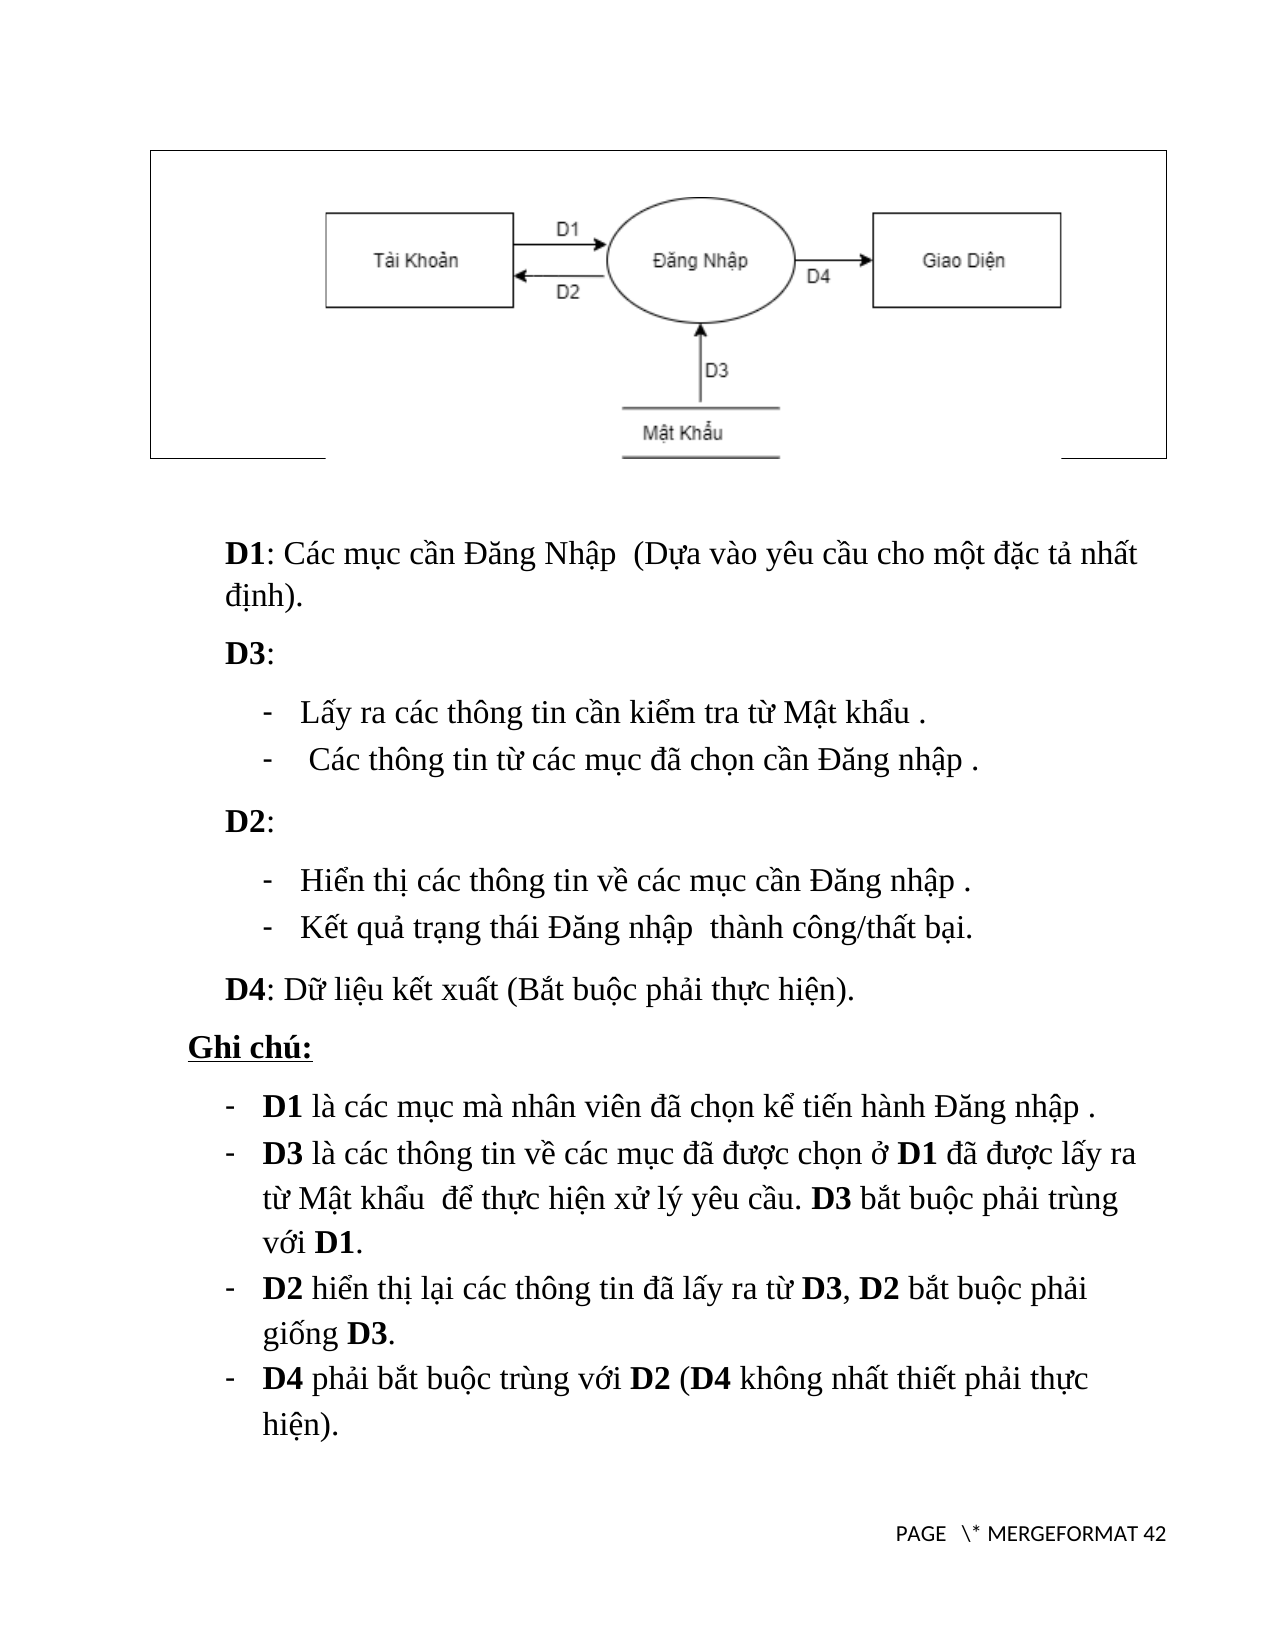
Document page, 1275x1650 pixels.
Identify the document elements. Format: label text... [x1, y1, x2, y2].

text D4: Dữ liệu kết xuất (Bắt buộc phải thực hiện). [225, 969, 1167, 1008]
text D1: Các mục cần Đăng Nhập (Dựa vào yêu cầu cho một đặc tả nhất định). [225, 533, 1167, 613]
table_header [151, 151, 1166, 458]
list D1 là các mục mà nhân viên đã chọn kể tiến hành Đăng nhập . [225, 1085, 1167, 1126]
list Hiển thị các thông tin về các mục cần Đăng nhập . [262, 859, 1167, 900]
list D4 phải bắt buộc trùng với D2 (D4 không nhất thiết phải thực hiện). [225, 1357, 1167, 1442]
list Kết quả trạng thái Đăng nhập thành công/thất bại. [262, 906, 1167, 947]
list D3 là các thông tin về các mục đã được chọn ở D1 đã được lấy ra từ Mật khẩu để thực hiện xử lý yêu cầu. D3 bắt buộc phải trùng với D1. [225, 1132, 1167, 1261]
list Lấy ra các thông tin cần kiểm tra từ Mật khẩu . [262, 691, 1167, 732]
text Ghi chú: [187, 1027, 1167, 1066]
text D2: [225, 801, 1167, 839]
list D2 hiển thị lại các thông tin đã lấy ra từ D3, D2 bắt buộc phải giống D3. [225, 1267, 1167, 1352]
text D3: [225, 633, 1167, 671]
picture [325, 197, 1062, 459]
list Các thông tin từ các mục đã chọn cần Đăng nhập . [262, 738, 1167, 778]
